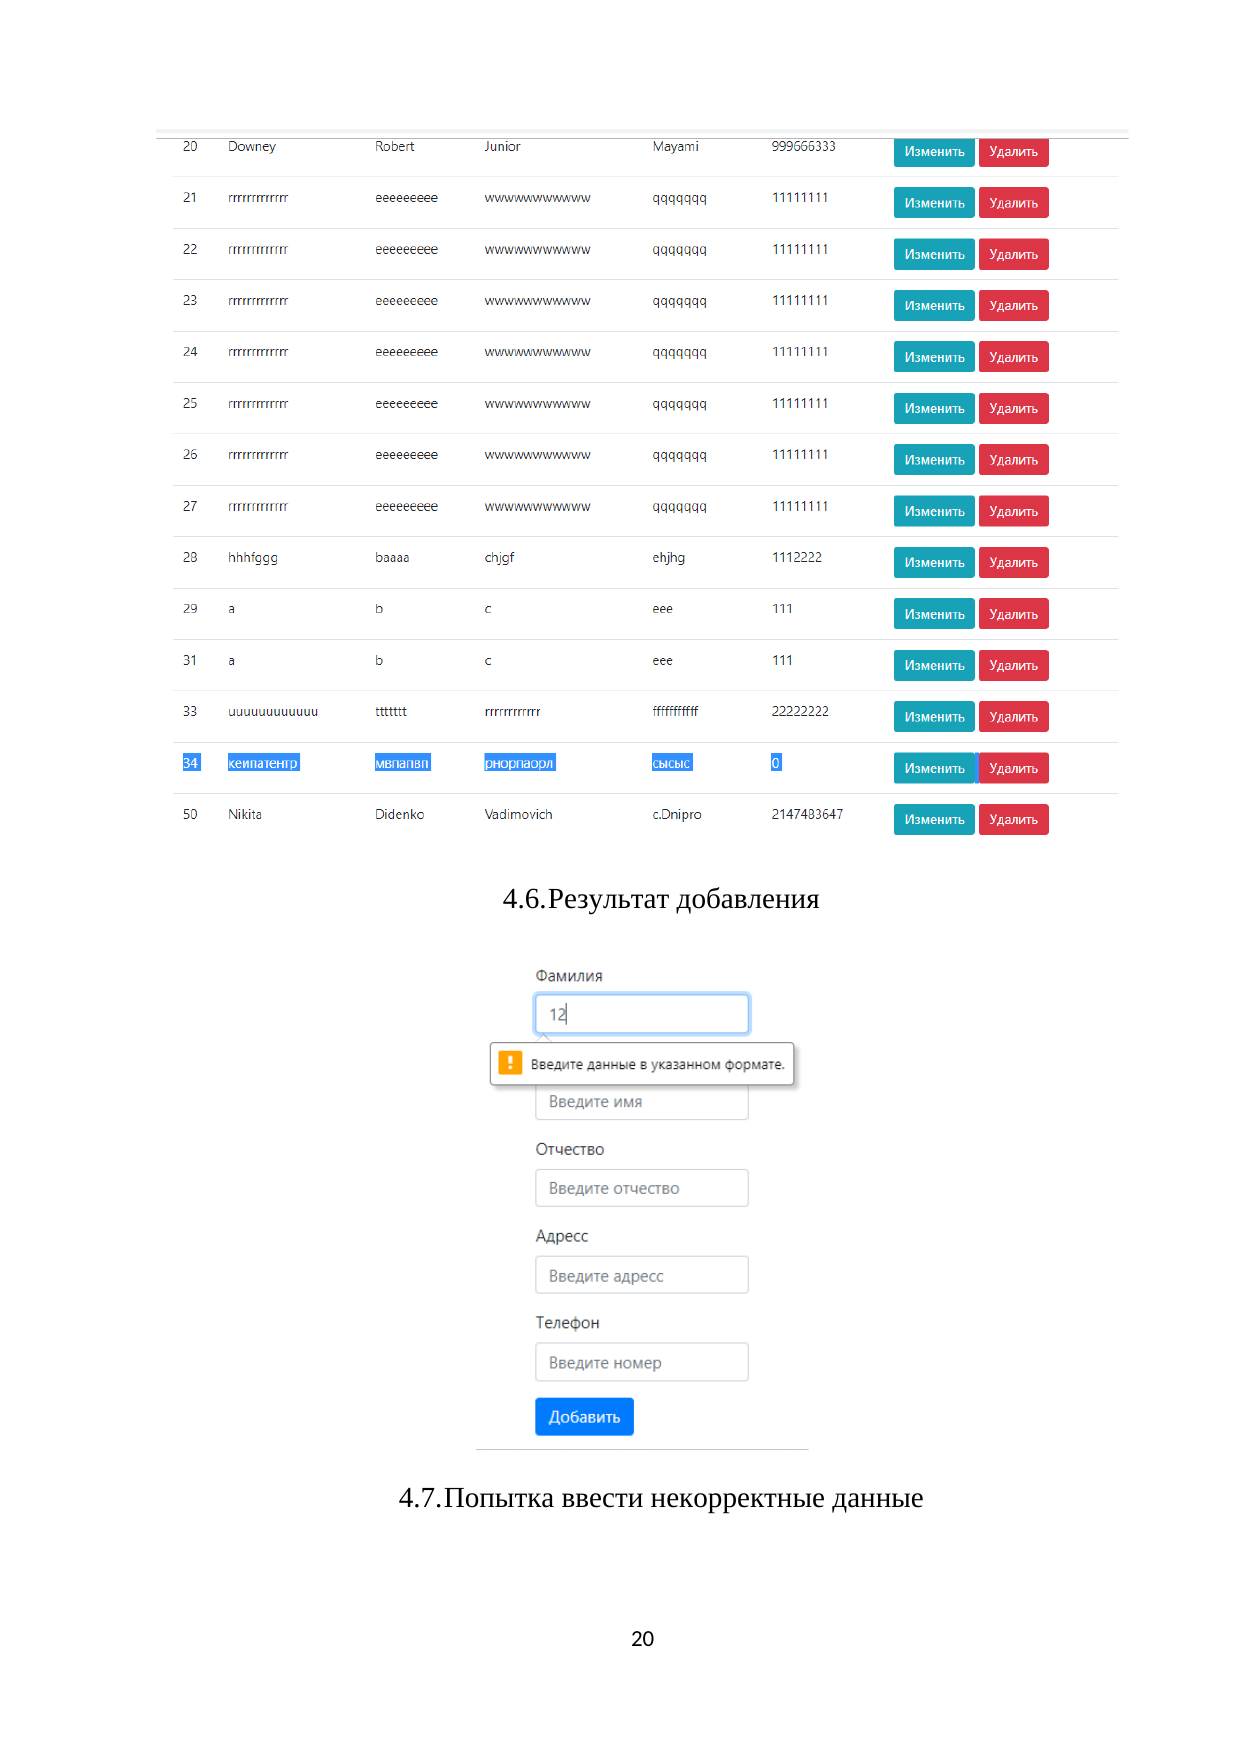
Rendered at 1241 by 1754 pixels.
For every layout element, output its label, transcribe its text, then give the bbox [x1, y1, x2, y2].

list Результат добавления [156, 882, 1167, 915]
list Попытка ввести некорректные данные [156, 1481, 1167, 1514]
picture [476, 948, 809, 1450]
picture [156, 129, 1129, 852]
